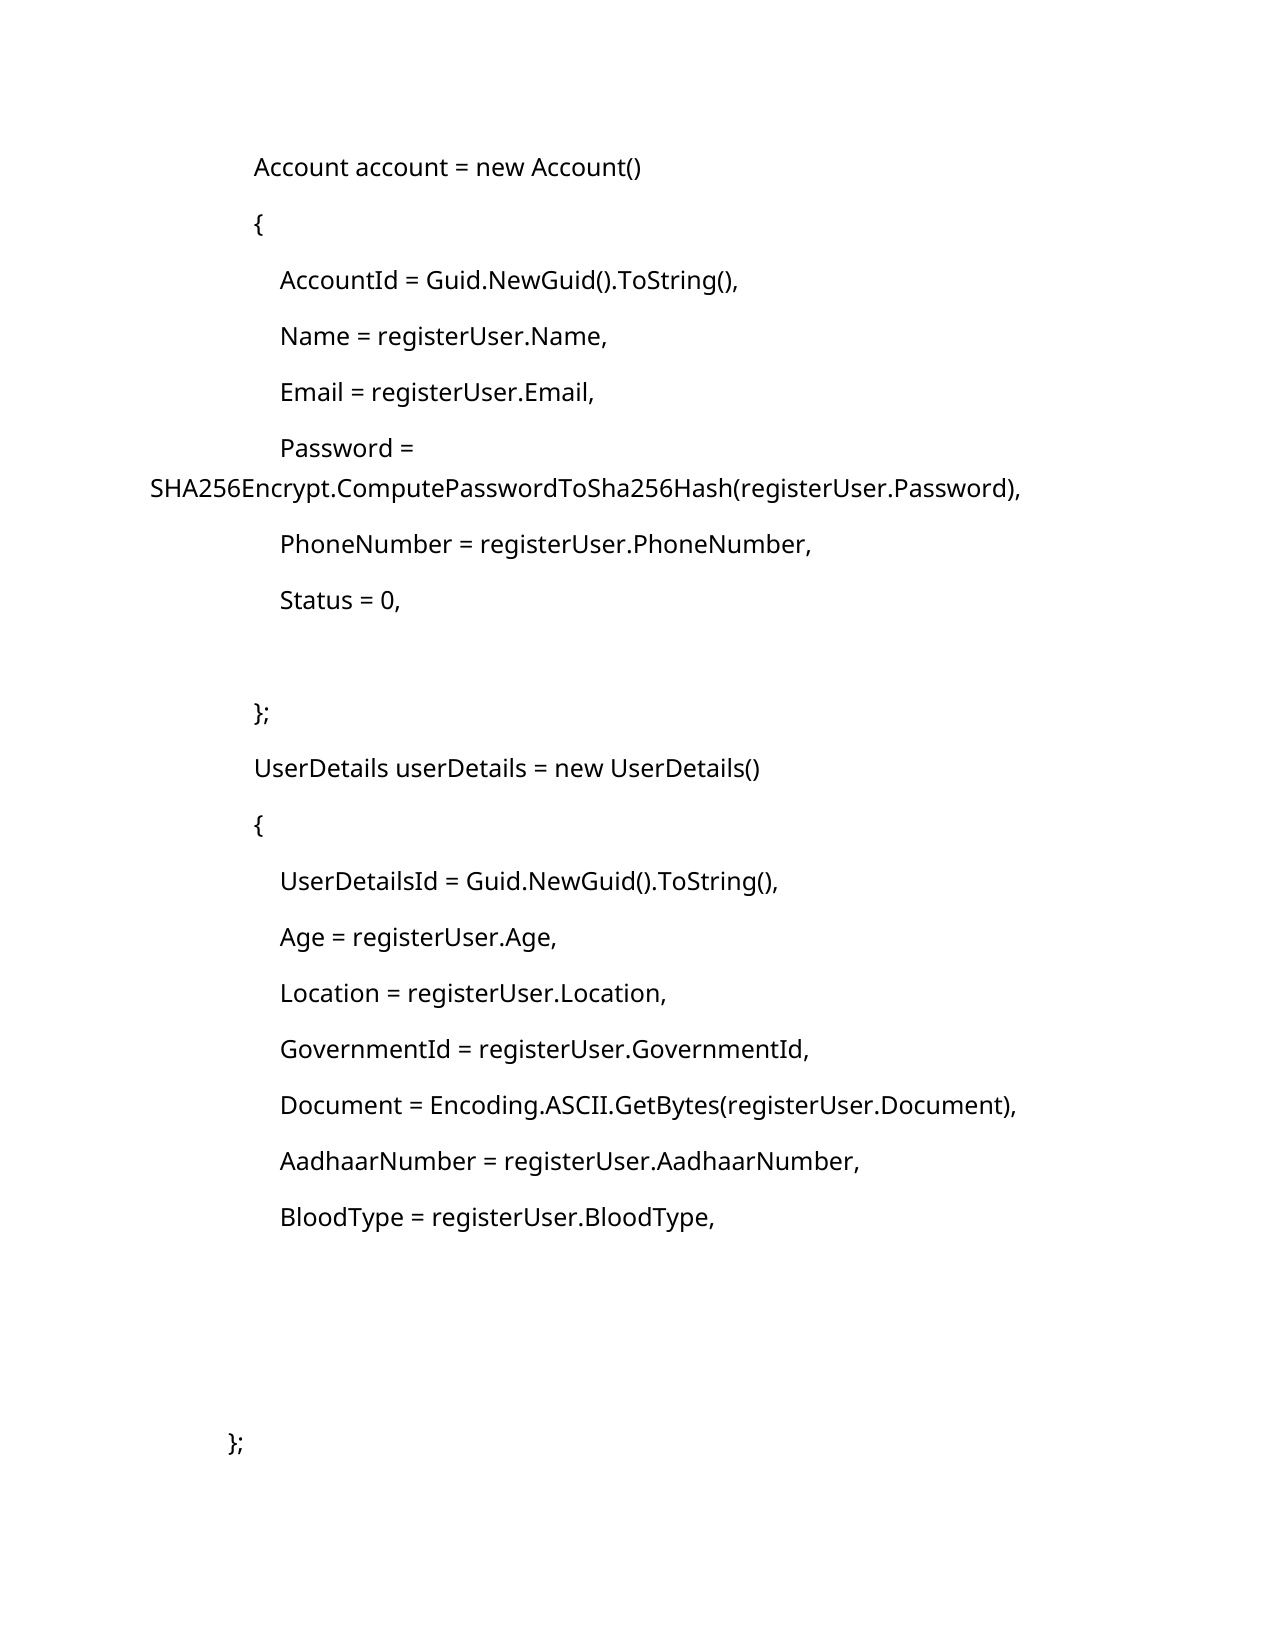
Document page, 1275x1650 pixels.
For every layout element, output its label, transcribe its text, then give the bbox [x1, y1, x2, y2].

text Document = Encoding.ASCII.GetBytes(registerUser.Document), [150, 1088, 1125, 1122]
text }; [150, 1425, 1125, 1459]
text UserDetailsId = Guid.NewGuid().ToString(), [150, 863, 1125, 897]
text }; [150, 695, 1125, 729]
text Status = 0, [150, 582, 1125, 617]
text Account account = new Account() [150, 150, 1125, 184]
text GovernmentId = registerUser.GovernmentId, [150, 1032, 1125, 1066]
text Name = registerUser.Name, [150, 318, 1125, 352]
text { [150, 807, 1125, 841]
text Age = registerUser.Age, [150, 919, 1125, 953]
text { [150, 206, 1125, 240]
text Password = SHA256Encrypt.ComputePasswordToSha256Hash(registerUser.Password), [150, 431, 1125, 504]
text AccountId = Guid.NewGuid().ToString(), [150, 262, 1125, 296]
text Location = registerUser.Location, [150, 976, 1125, 1009]
text UserDetails userDetails = new UserDetails() [150, 751, 1125, 785]
text AadhaarNumber = registerUser.AadhaarNumber, [150, 1144, 1125, 1178]
text Email = registerUser.Email, [150, 374, 1125, 409]
text PhoneNumber = registerUser.PhoneNumber, [150, 526, 1125, 560]
text BloodType = registerUser.BloodType, [150, 1200, 1125, 1234]
